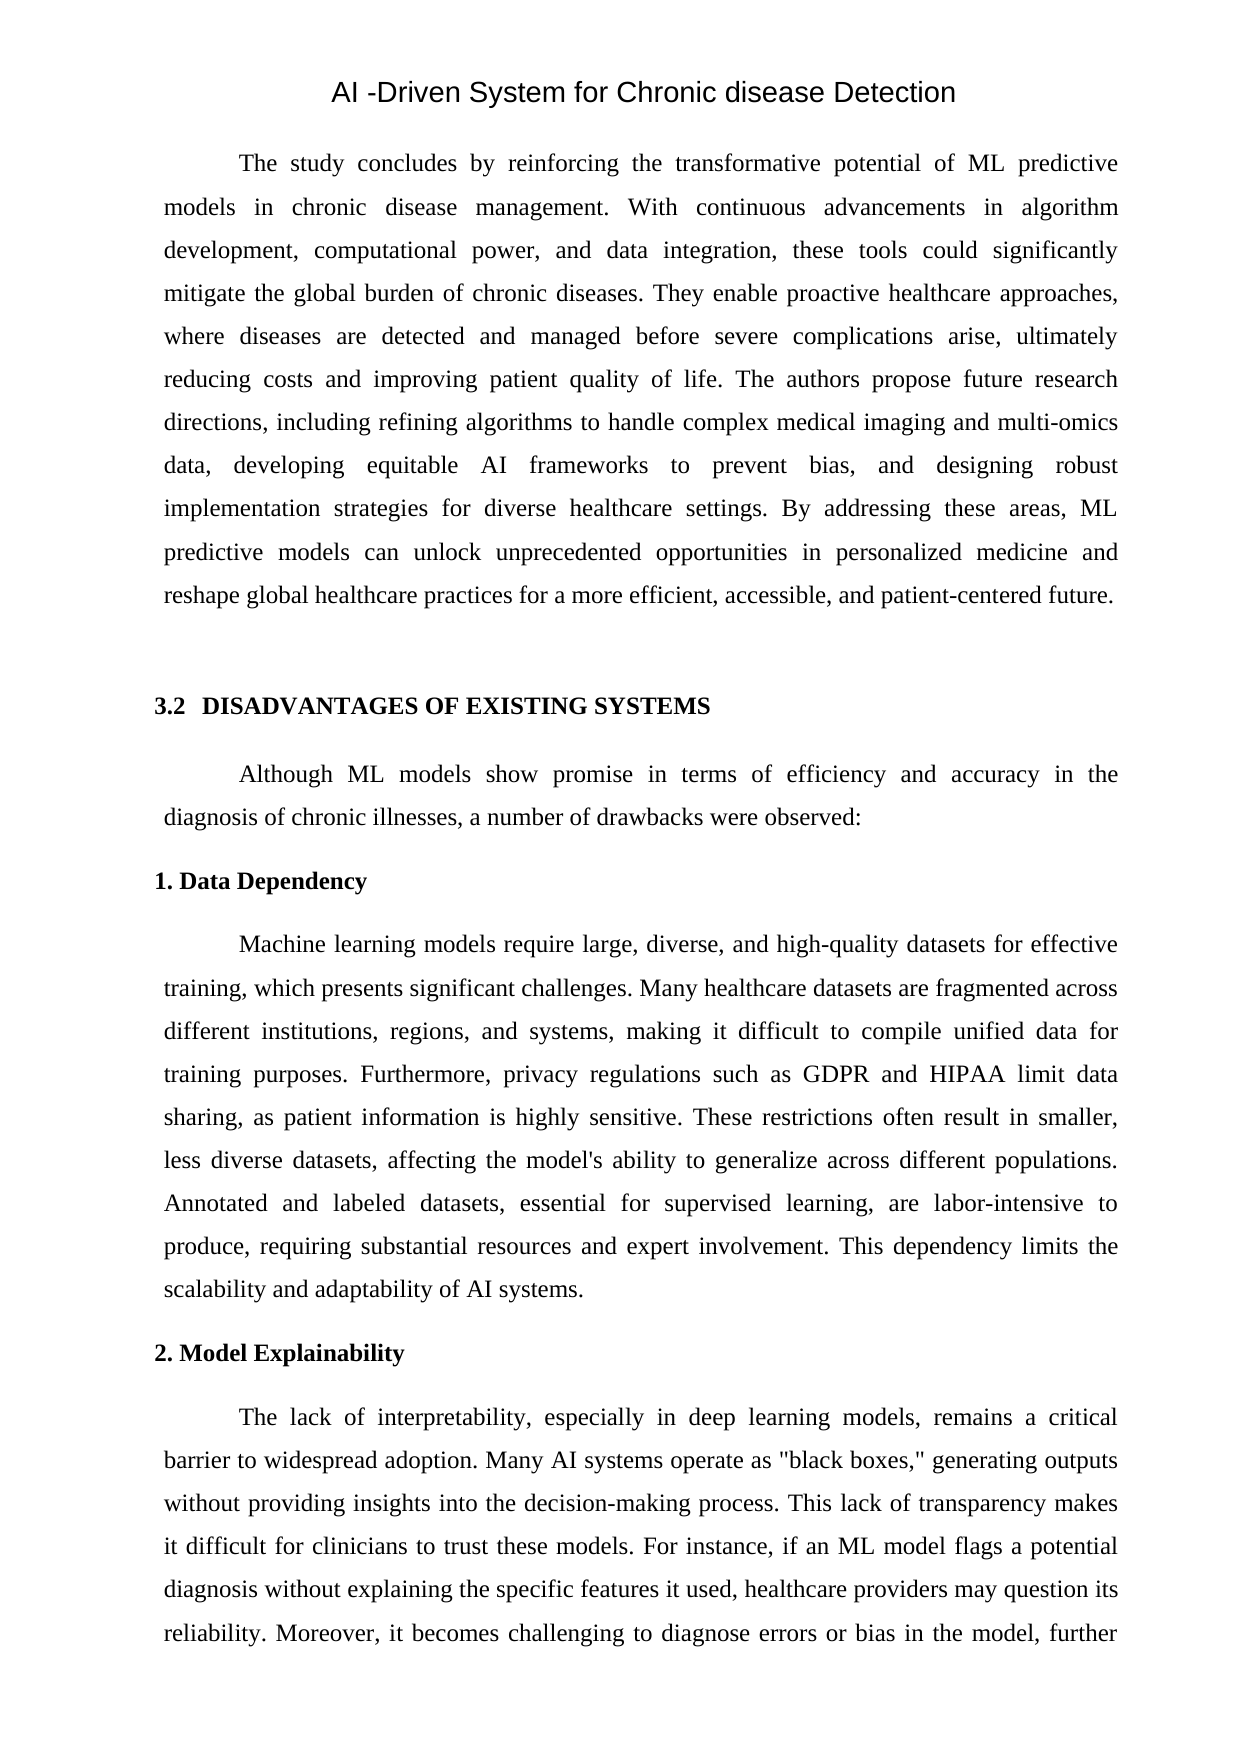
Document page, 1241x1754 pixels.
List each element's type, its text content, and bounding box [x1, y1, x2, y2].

text Machine learning models require large, diverse, and high-quality datasets for effective training, which presents significant challenges. Many healthcare datasets are fragmented across different institutions, regions, and systems, making it difficult to compile unified data for training purposes. Furthermore, privacy regulations such as GDPR and HIPAA limit data sharing, as patient information is highly sensitive. These restrictions often result in smaller, less diverse datasets, affecting the model's ability to generalize across different populations. Annotated and labeled datasets, essential for supervised learning, are labor-intensive to produce, requiring substantial resources and expert involvement. This dependency limits the scalability and adaptability of AI systems. [163, 929, 1119, 1303]
text Although ML models show promise in terms of efficiency and accuracy in the diagnosis of chronic illnesses, a number of drawbacks were observed: [163, 759, 1119, 831]
subtitle DISADVANTAGES OF EXISTING SYSTEMS [154, 691, 1119, 720]
text The study concludes by reinforcing the transformative potential of ML predictive models in chronic disease management. With continuous advancements in algorithm development, computational power, and data integration, these tools could significantly mitigate the global burden of chronic diseases. They enable proactive healthcare approaches, where diseases are detected and managed before severe complications arise, ultimately reducing costs and improving patient quality of life. The authors propose future research directions, including refining algorithms to handle complex medical imaging and multi-omics data, developing equitable AI frameworks to prevent bias, and designing robust implementation strategies for diverse healthcare settings. By addressing these areas, ML predictive models can unlock unprecedented opportunities in personalized medicine and reshape global healthcare practices for a more efficient, accessible, and patient-centered future. [163, 148, 1119, 608]
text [163, 1402, 1119, 1646]
text 2. Model Explainability [154, 1338, 1119, 1367]
text 1. Data Dependency [154, 866, 1119, 894]
